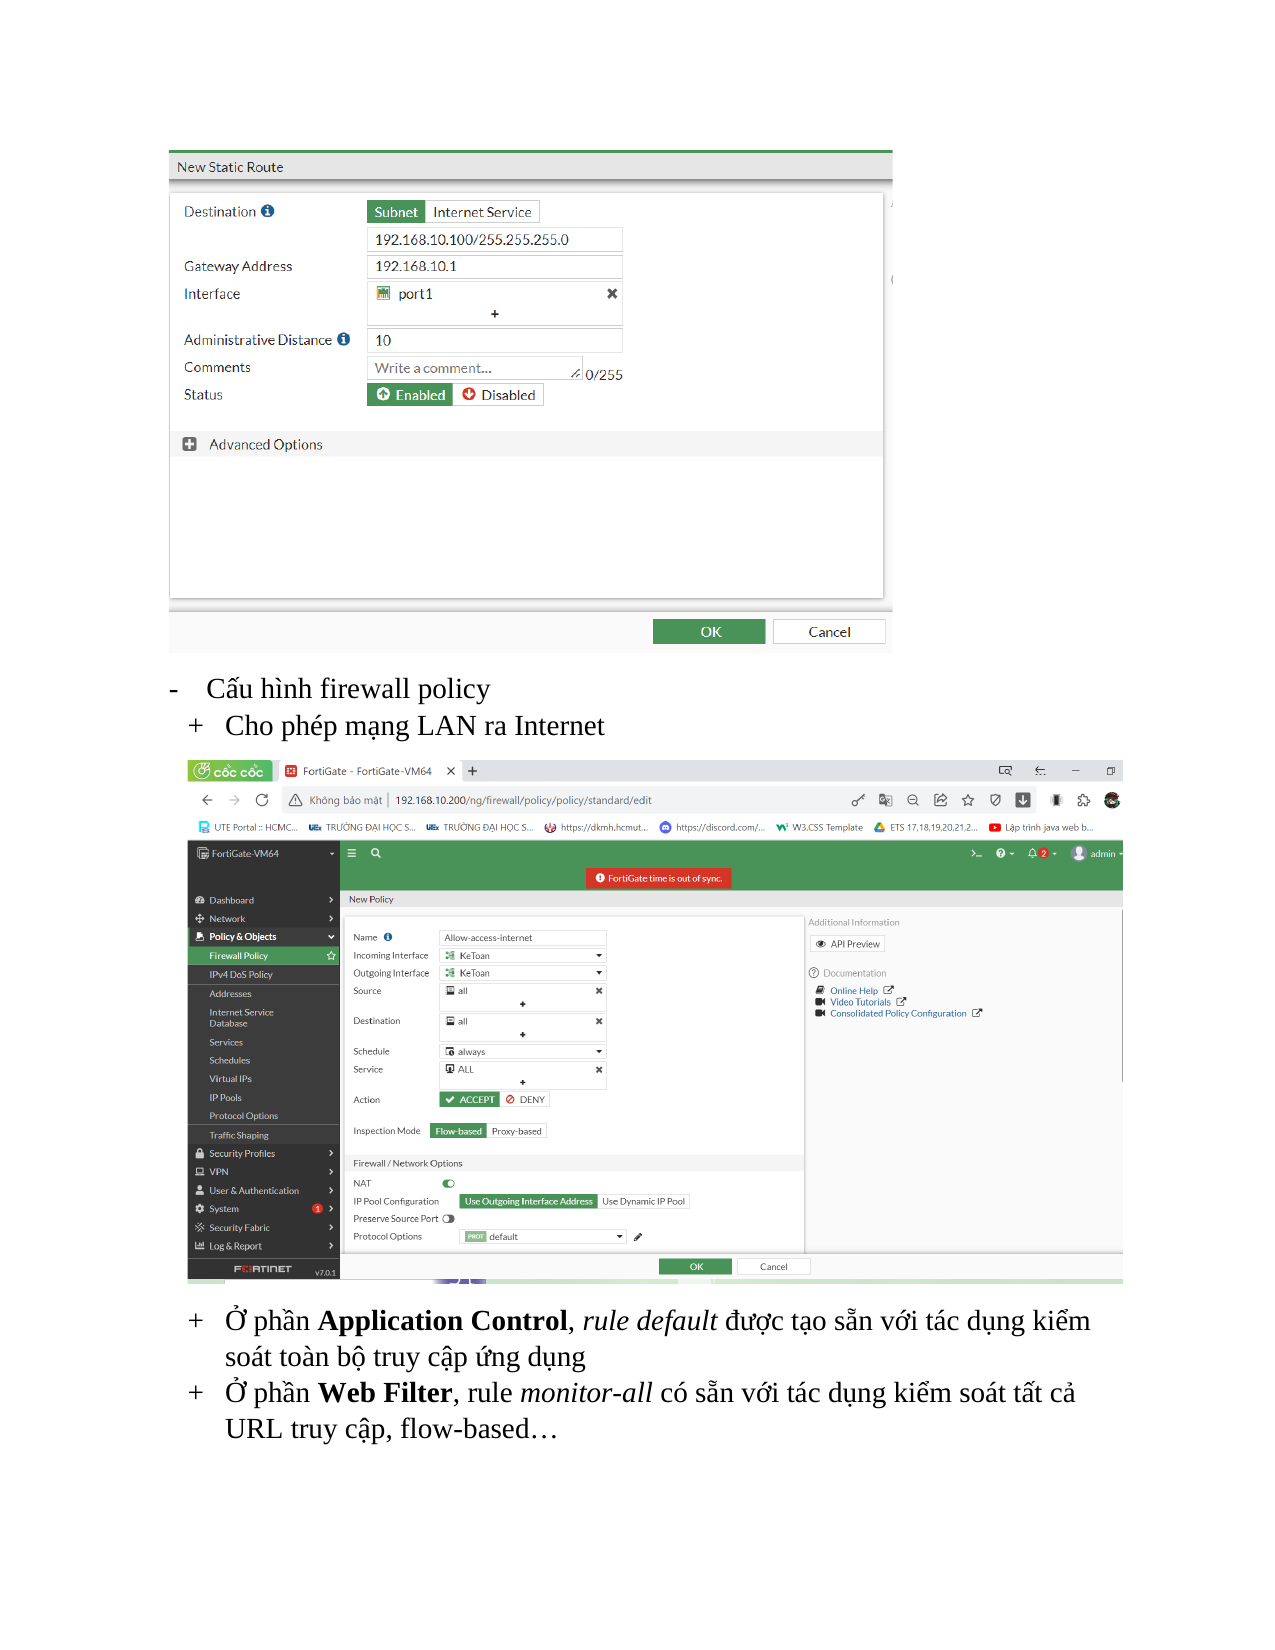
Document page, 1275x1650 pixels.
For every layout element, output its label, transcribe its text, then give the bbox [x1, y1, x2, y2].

picture [187, 760, 1123, 1284]
list Ở phần Application Control, rule default được tạo sẵn với tác dụng kiểm soát toàn bộ truy cập ứng dụng [187, 1303, 1125, 1372]
list Ở phần Web Filter, rule monitor-all có sẵn với tác dụng kiểm soát tất cả URL truy cập, flow-based… [187, 1375, 1125, 1444]
list Cấu hình firewall policy [169, 672, 1125, 705]
list Cho phép mạng LAN ra Internet [187, 708, 1125, 741]
picture [168, 150, 893, 653]
